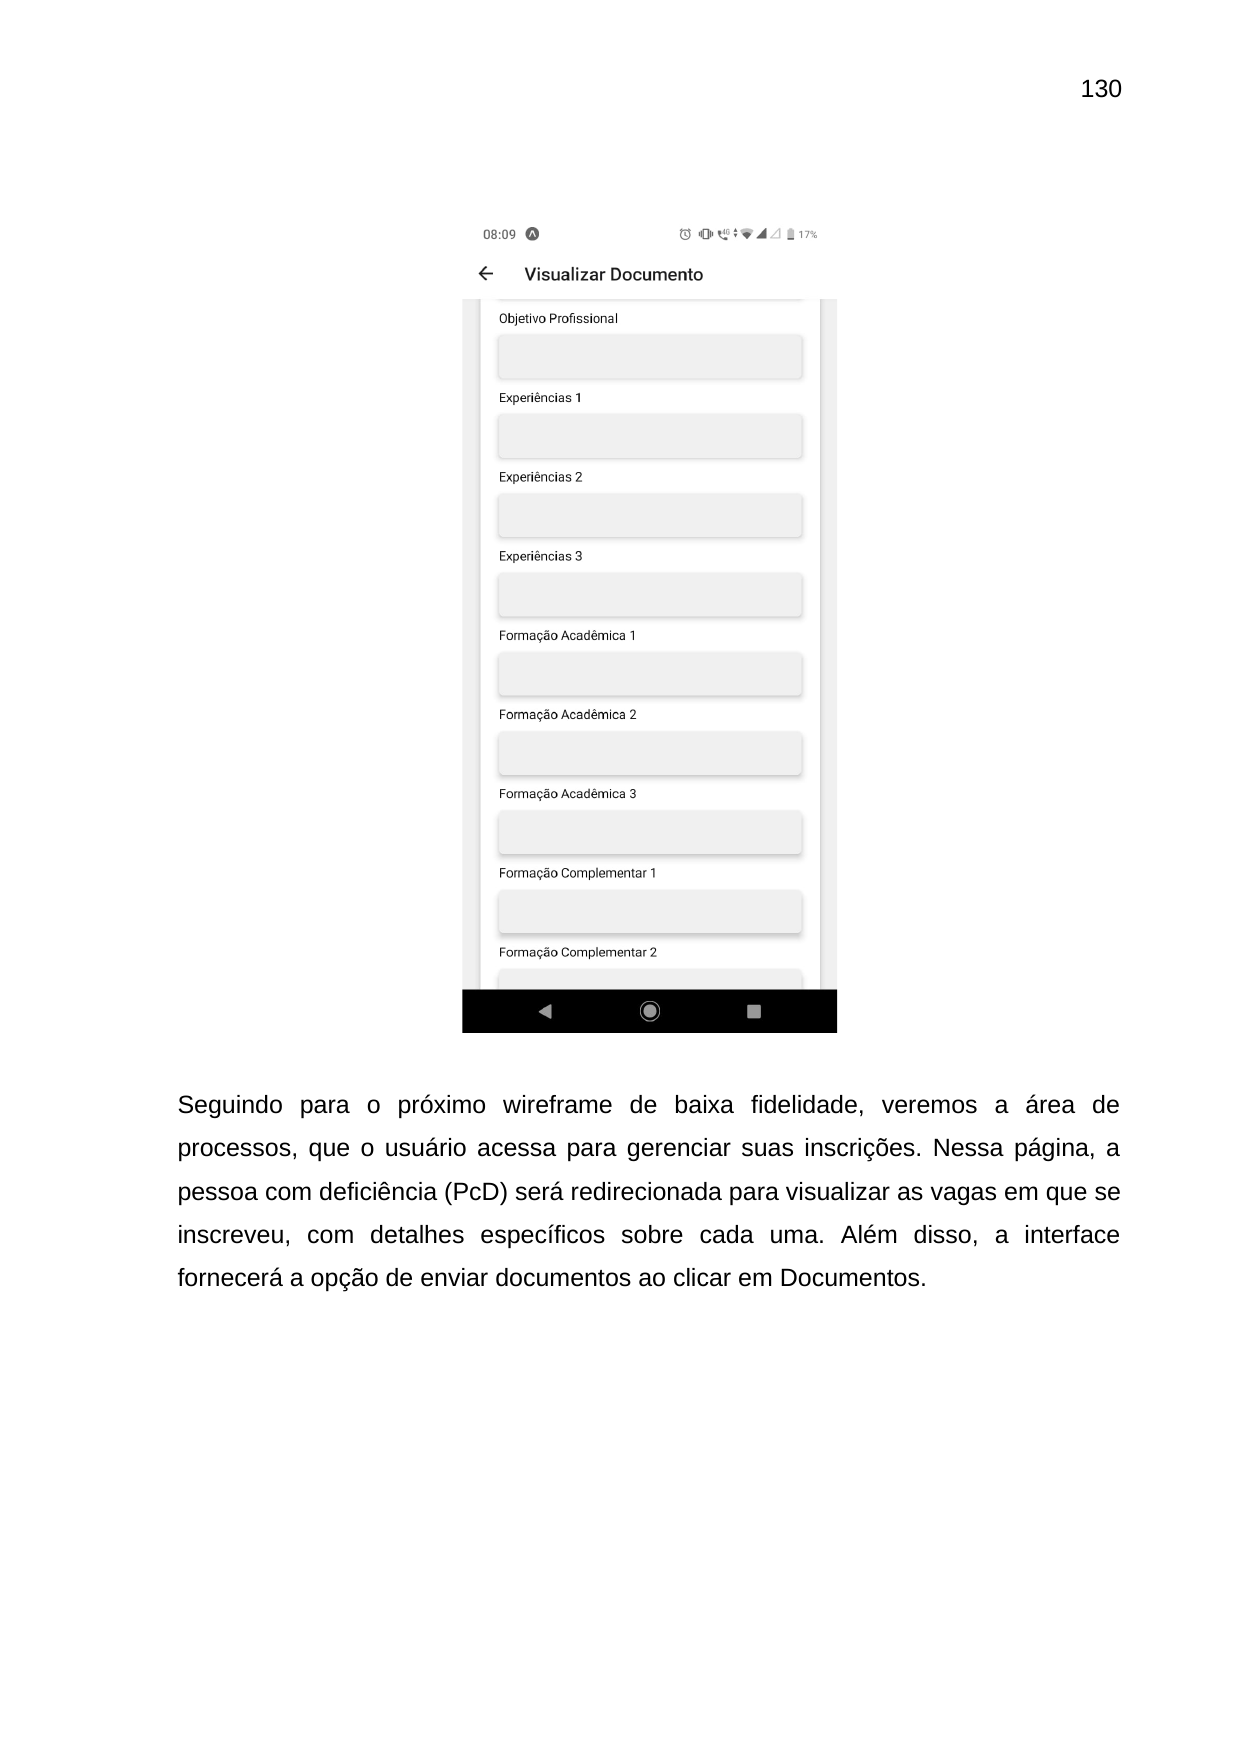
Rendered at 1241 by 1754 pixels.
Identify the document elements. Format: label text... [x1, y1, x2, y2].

picture [462, 220, 838, 1033]
text Seguindo para o próximo wireframe de baixa fidelidade, veremos a área de processos, que o usuário acessa para gerenciar suas inscrições. Nessa página, a pessoa com deficiência (PcD) será redirecionada para visualizar as vagas em que se inscreveu, com detalhes específicos sobre cada uma. Além disso, a interface fornecerá a opção de enviar documentos ao clicar em Documentos. [177, 1090, 1122, 1292]
